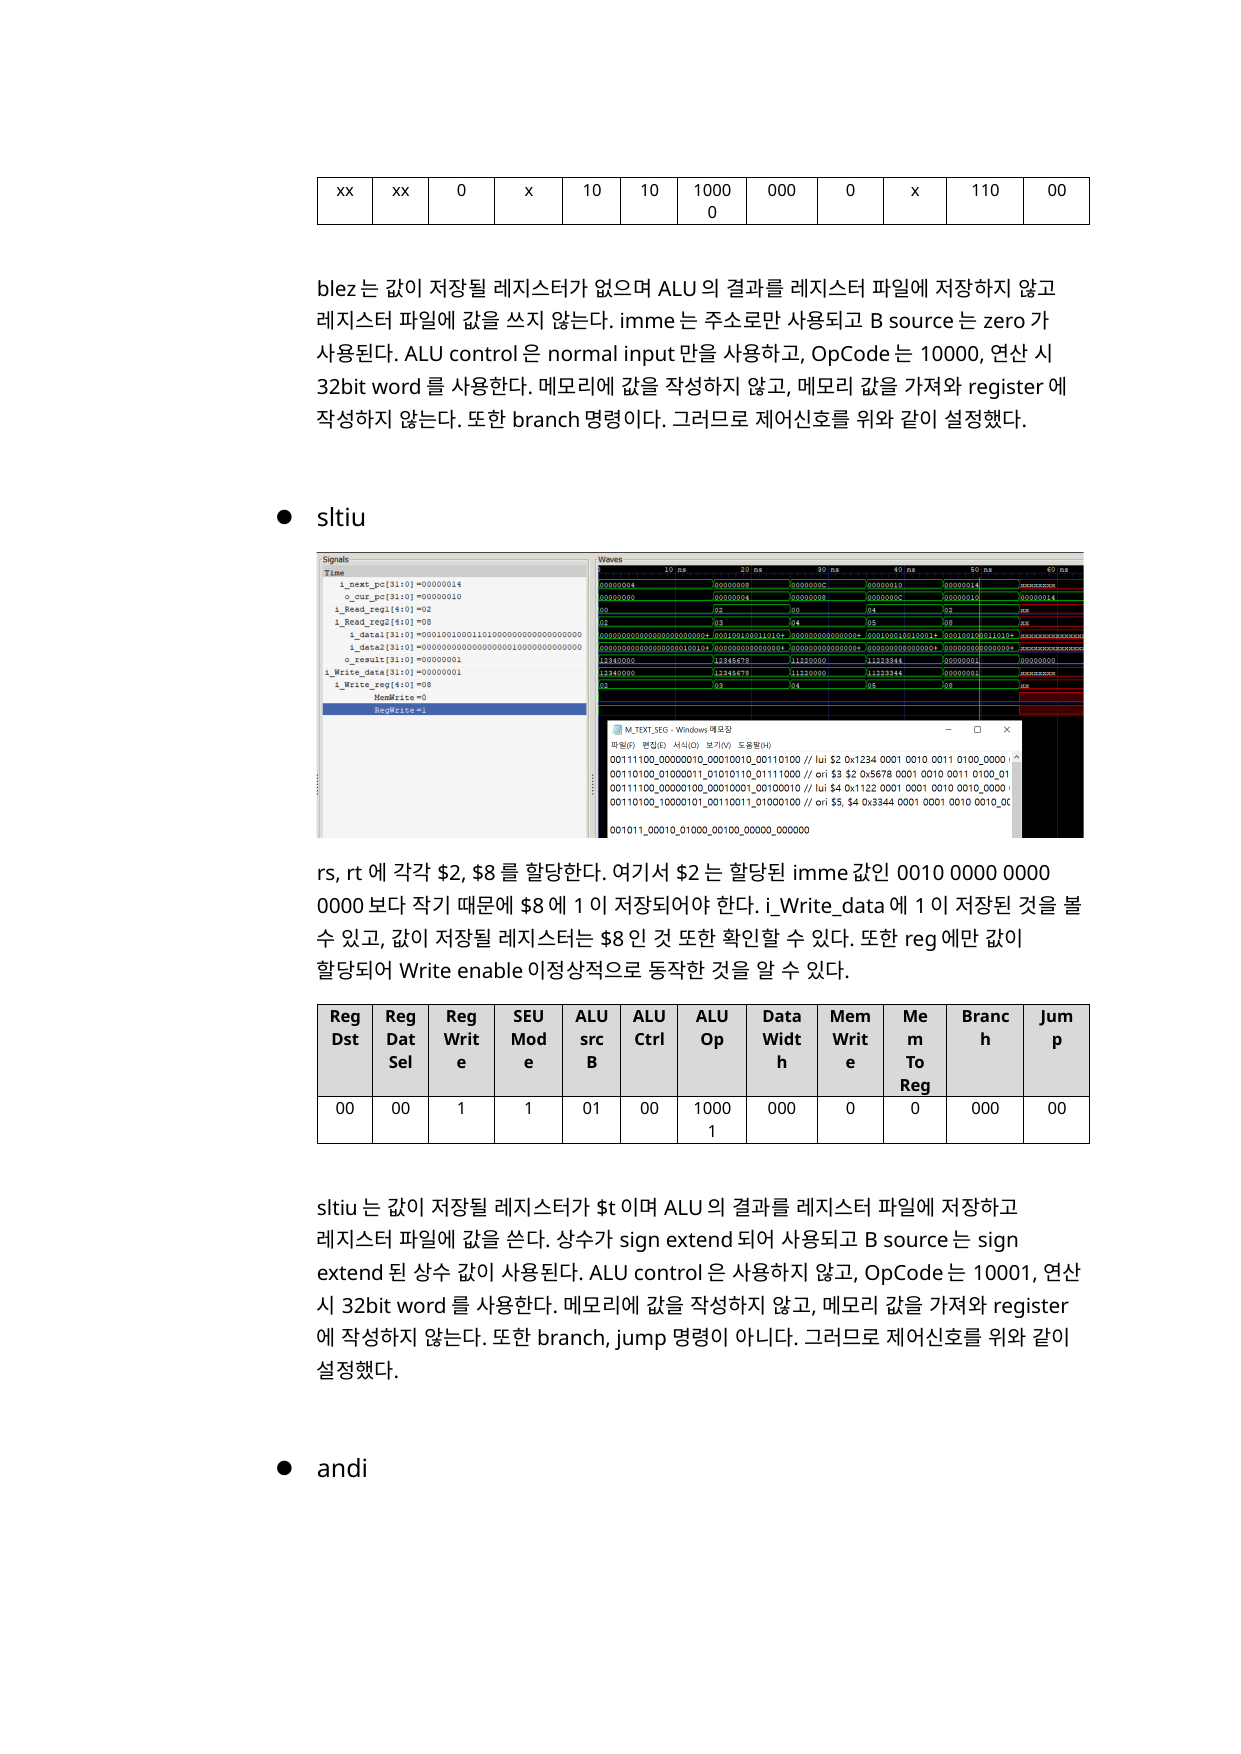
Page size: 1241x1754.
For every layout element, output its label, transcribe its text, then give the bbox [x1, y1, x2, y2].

list blez는 값이 저장될 레지스터가 없으며 ALU의 결과를 레지스터 파일에 저장하지 않고 레지스터 파일에 값을 쓰지 않는다. imme는 주소로만 사용되고 B source는 zero가 사용된다. ALU control은 normal input만을 사용하고, OpCode는 10000, 연산 시 32bit word를 사용한다. 메모리에 값을 작성하지 않고, 메모리 값을 가져와 register에 작성하지 않는다. 또한 branch명령이다. 그러므로 제어신호를 위와 같이 설정했다. [317, 272, 1090, 433]
table_cell xx [373, 178, 428, 224]
table_cell 0 [818, 1097, 883, 1142]
table_cell 0 [884, 1097, 946, 1142]
table_cell 00 [1024, 178, 1089, 224]
table_cell 1 [495, 1097, 562, 1142]
table_header ALU srcB [563, 1005, 620, 1096]
picture [316, 552, 1084, 838]
table_header Branch [947, 1005, 1023, 1096]
table_header ALU Ctrl [621, 1005, 677, 1096]
list sltiu는 값이 저장될 레지스터가 $t이며 ALU의 결과를 레지스터 파일에 저장하고 레지스터 파일에 값을 쓴다. 상수가 sign extend되어 사용되고 B source는 sign extend된 상수 값이 사용된다. ALU control은 사용하지 않고, OpCode는 10001, 연산 시 32bit word를 사용한다. 메모리에 값을 작성하지 않고, 메모리 값을 가져와 register에 작성하지 않는다. 또한 branch, jump 명령이 아니다. 그러므로 제어신호를 위와 같이 설정했다. [317, 1191, 1090, 1384]
list sltiu [275, 499, 1090, 533]
table_cell 0 [818, 178, 883, 224]
table_cell 10 [621, 178, 677, 224]
table_cell 00 [318, 1097, 372, 1142]
table_cell 000 [747, 1097, 817, 1142]
table_cell 1 [429, 1097, 494, 1142]
table_cell x [495, 178, 562, 224]
table_header Reg Dst [318, 1005, 372, 1096]
table_cell 0 [429, 178, 494, 224]
table_cell 000 [947, 1097, 1023, 1142]
table_cell 01 [563, 1097, 620, 1142]
table_cell 00 [621, 1097, 677, 1142]
table_header Data Width [747, 1005, 817, 1096]
table_header ALU Op [678, 1005, 746, 1096]
table_cell 10 [563, 178, 620, 224]
table_cell x [884, 178, 946, 224]
table_header Mem To Reg [884, 1005, 946, 1096]
table_header Reg Write [429, 1005, 494, 1096]
table_cell 00 [1024, 1097, 1089, 1142]
table_header Mem Write [818, 1005, 883, 1096]
table_header Jump [1024, 1005, 1089, 1096]
table_cell 000 [747, 178, 817, 224]
table_header SEU Mode [495, 1005, 562, 1096]
table_cell xx [318, 178, 372, 224]
table_header Reg Dat Sel [373, 1005, 428, 1096]
table_cell 10000 [678, 178, 746, 224]
table_cell 110 [947, 178, 1023, 224]
table_cell 10001 [678, 1097, 746, 1142]
list andi [275, 1451, 1090, 1485]
list rs, rt 에 각각 $2, $8를 할당한다. 여기서 $2는 할당된 imme값인 0010 0000 0000 0000보다 작기 때문에 $8에 1이 저장되어야 한다. i_Write_data에 1이 저장된 것을 볼 수 있고, 값이 저장될 레지스터는 $8인 것 또한 확인할 수 있다. 또한 reg에만 값이 할당되어 Write enable이정상적으로 동작한 것을 알 수 있다. [317, 857, 1090, 985]
table_cell 00 [373, 1097, 428, 1142]
